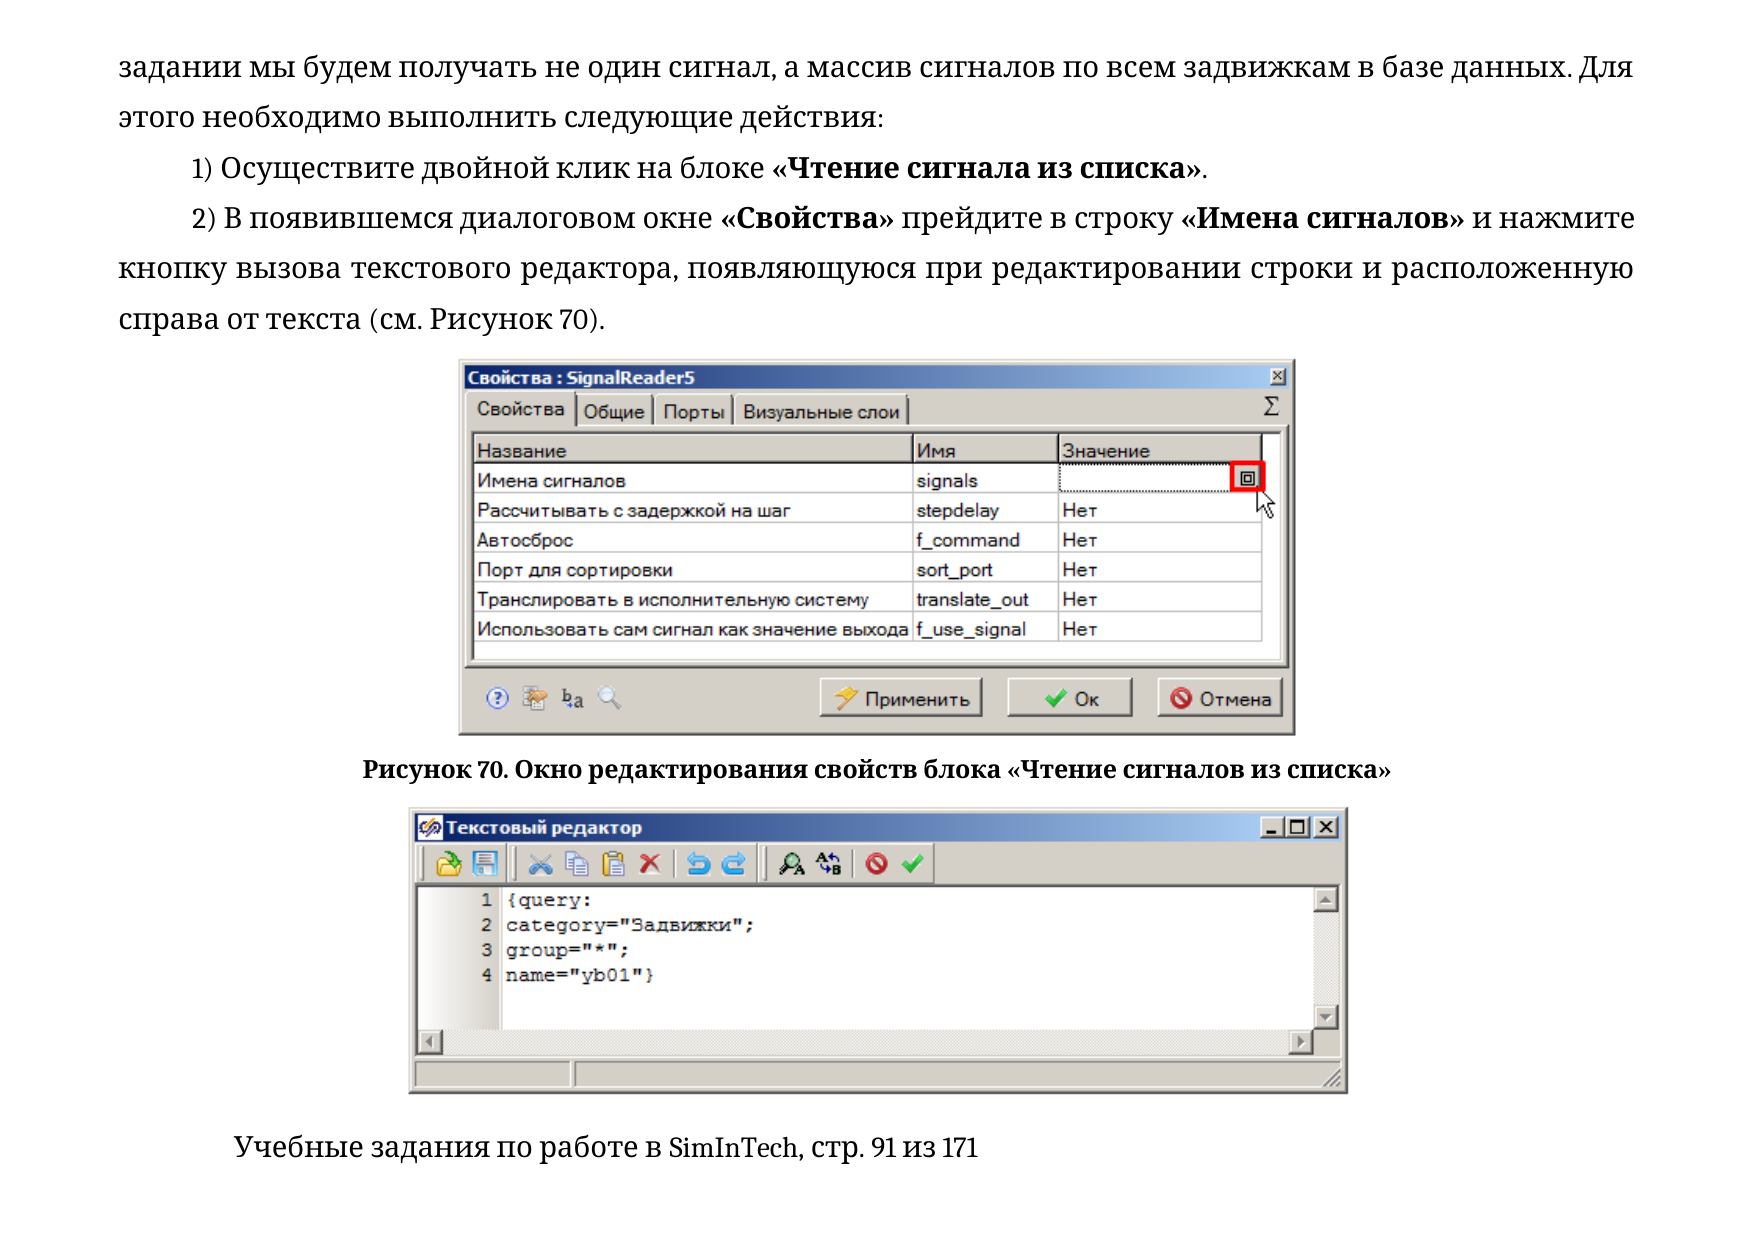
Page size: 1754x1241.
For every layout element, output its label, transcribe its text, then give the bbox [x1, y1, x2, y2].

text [118, 51, 1636, 135]
picture [452, 353, 1302, 739]
picture [402, 798, 1353, 1099]
list Осуществите двойной клик на блоке «Чтение сигнала из списка». [118, 152, 1636, 185]
